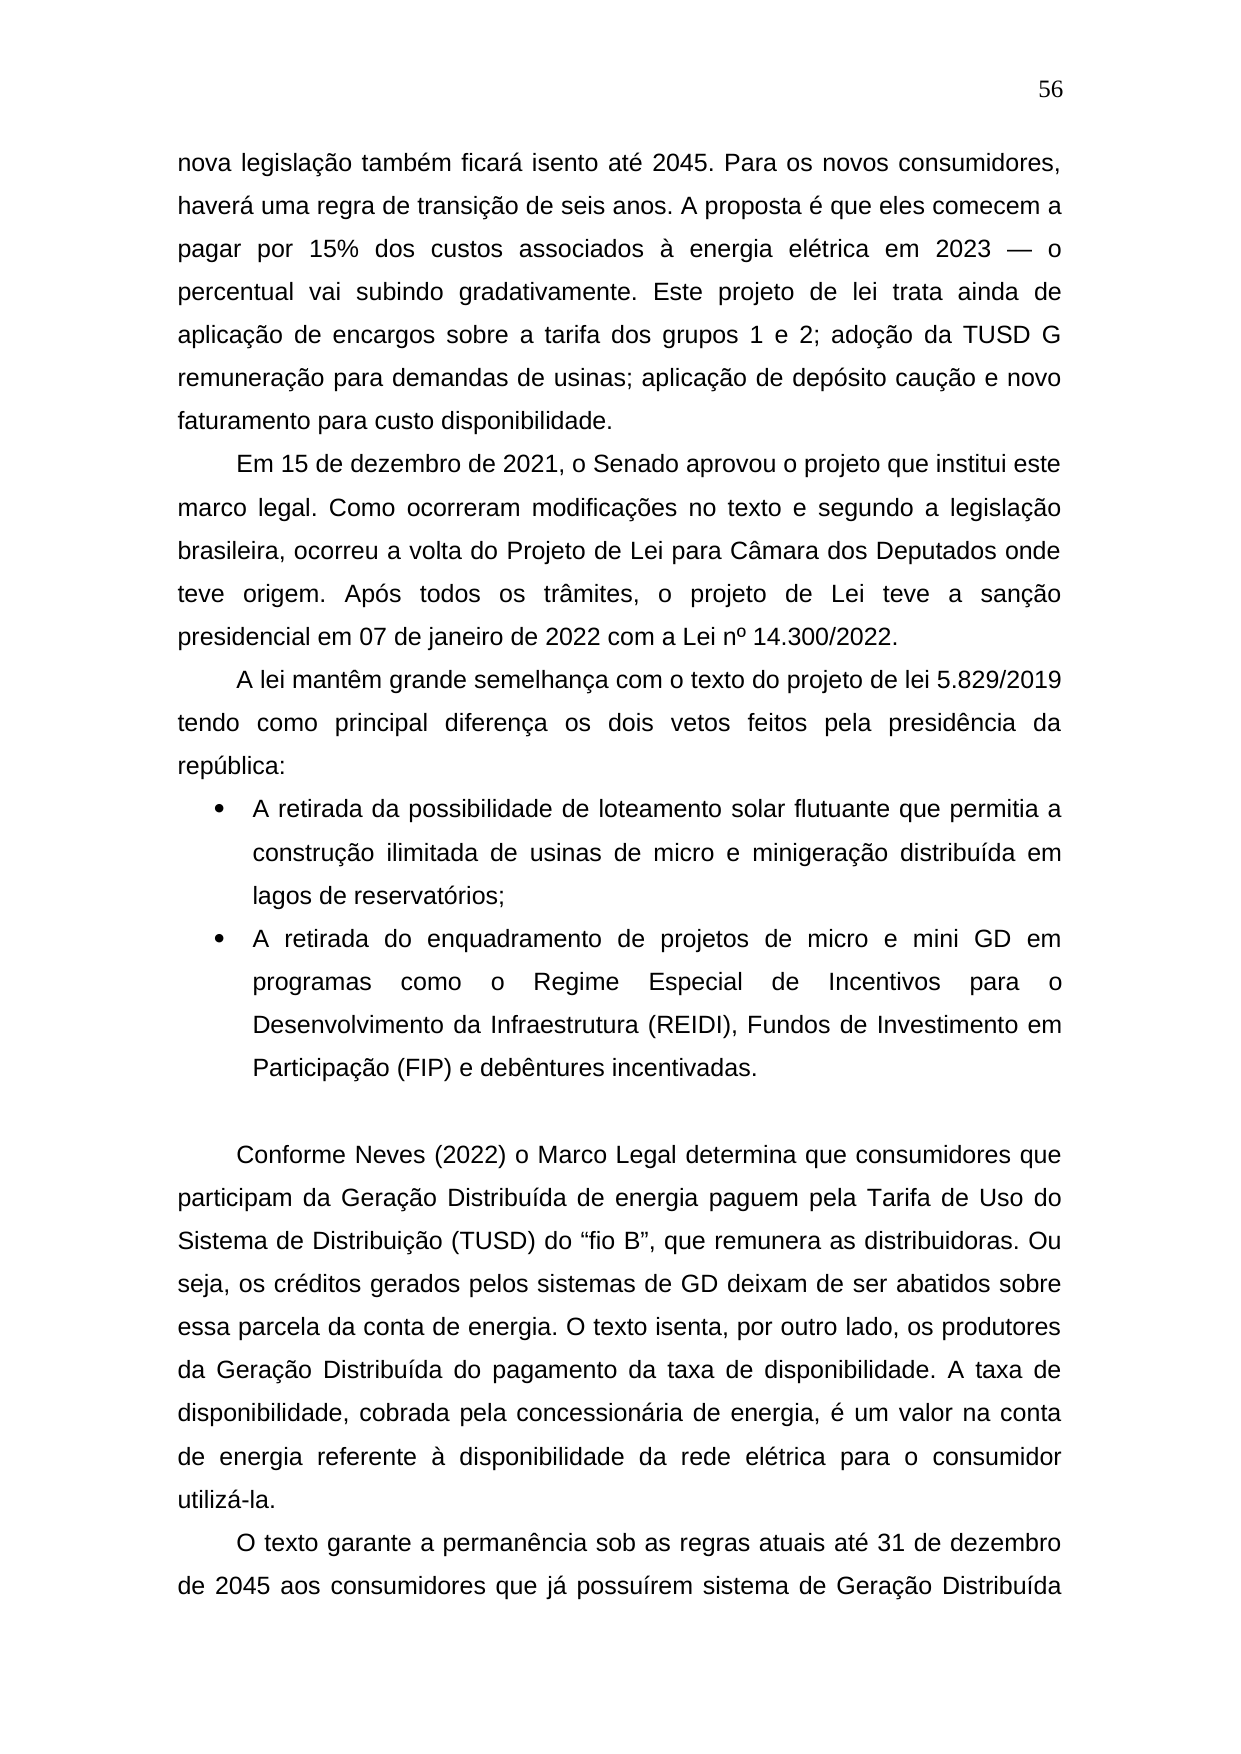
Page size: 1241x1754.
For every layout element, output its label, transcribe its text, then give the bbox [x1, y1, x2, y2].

list A retirada do enquadramento de projetos de micro e mini GD em programas como o Regime Especial de Incentivos para o Desenvolvimento da Infraestrutura (REIDI), Fundos de Investimento em Participação (FIP) e debêntures incentivadas. [215, 924, 1063, 1082]
text Conforme Neves (2022) o Marco Legal determina que consumidores que participam da Geração Distribuída de energia paguem pela Tarifa de Uso do Sistema de Distribuição (TUSD) do “fio B”, que remunera as distribuidoras. Ou seja, os créditos gerados pelos sistemas de GD deixam de ser abatidos sobre essa parcela da conta de energia. O texto isenta, por outro lado, os produtores da Geração Distribuída do pagamento da taxa de disponibilidade. A taxa de disponibilidade, cobrada pela concessionária de energia, é um valor na conta de energia referente à disponibilidade da rede elétrica para o consumidor utilizá-la. [177, 1140, 1063, 1513]
text A lei mantêm grande semelhança com o texto do projeto de lei 5.829/2019 tendo como principal diferença os dois vetos feitos pela presidência da república: [177, 665, 1063, 780]
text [177, 148, 1063, 435]
list A retirada da possibilidade de loteamento solar flutuante que permitia a construção ilimitada de usinas de micro e minigeração distribuída em lagos de reservatórios; [215, 794, 1063, 909]
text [177, 1528, 1063, 1600]
text Em 15 de dezembro de 2021, o Senado aprovou o projeto que institui este marco legal. Como ocorreram modificações no texto e segundo a legislação brasileira, ocorreu a volta do Projeto de Lei para Câmara dos Deputados onde teve origem. Após todos os trâmites, o projeto de Lei teve a sanção presidencial em 07 de janeiro de 2022 com a Lei nº 14.300/2022. [177, 449, 1063, 651]
